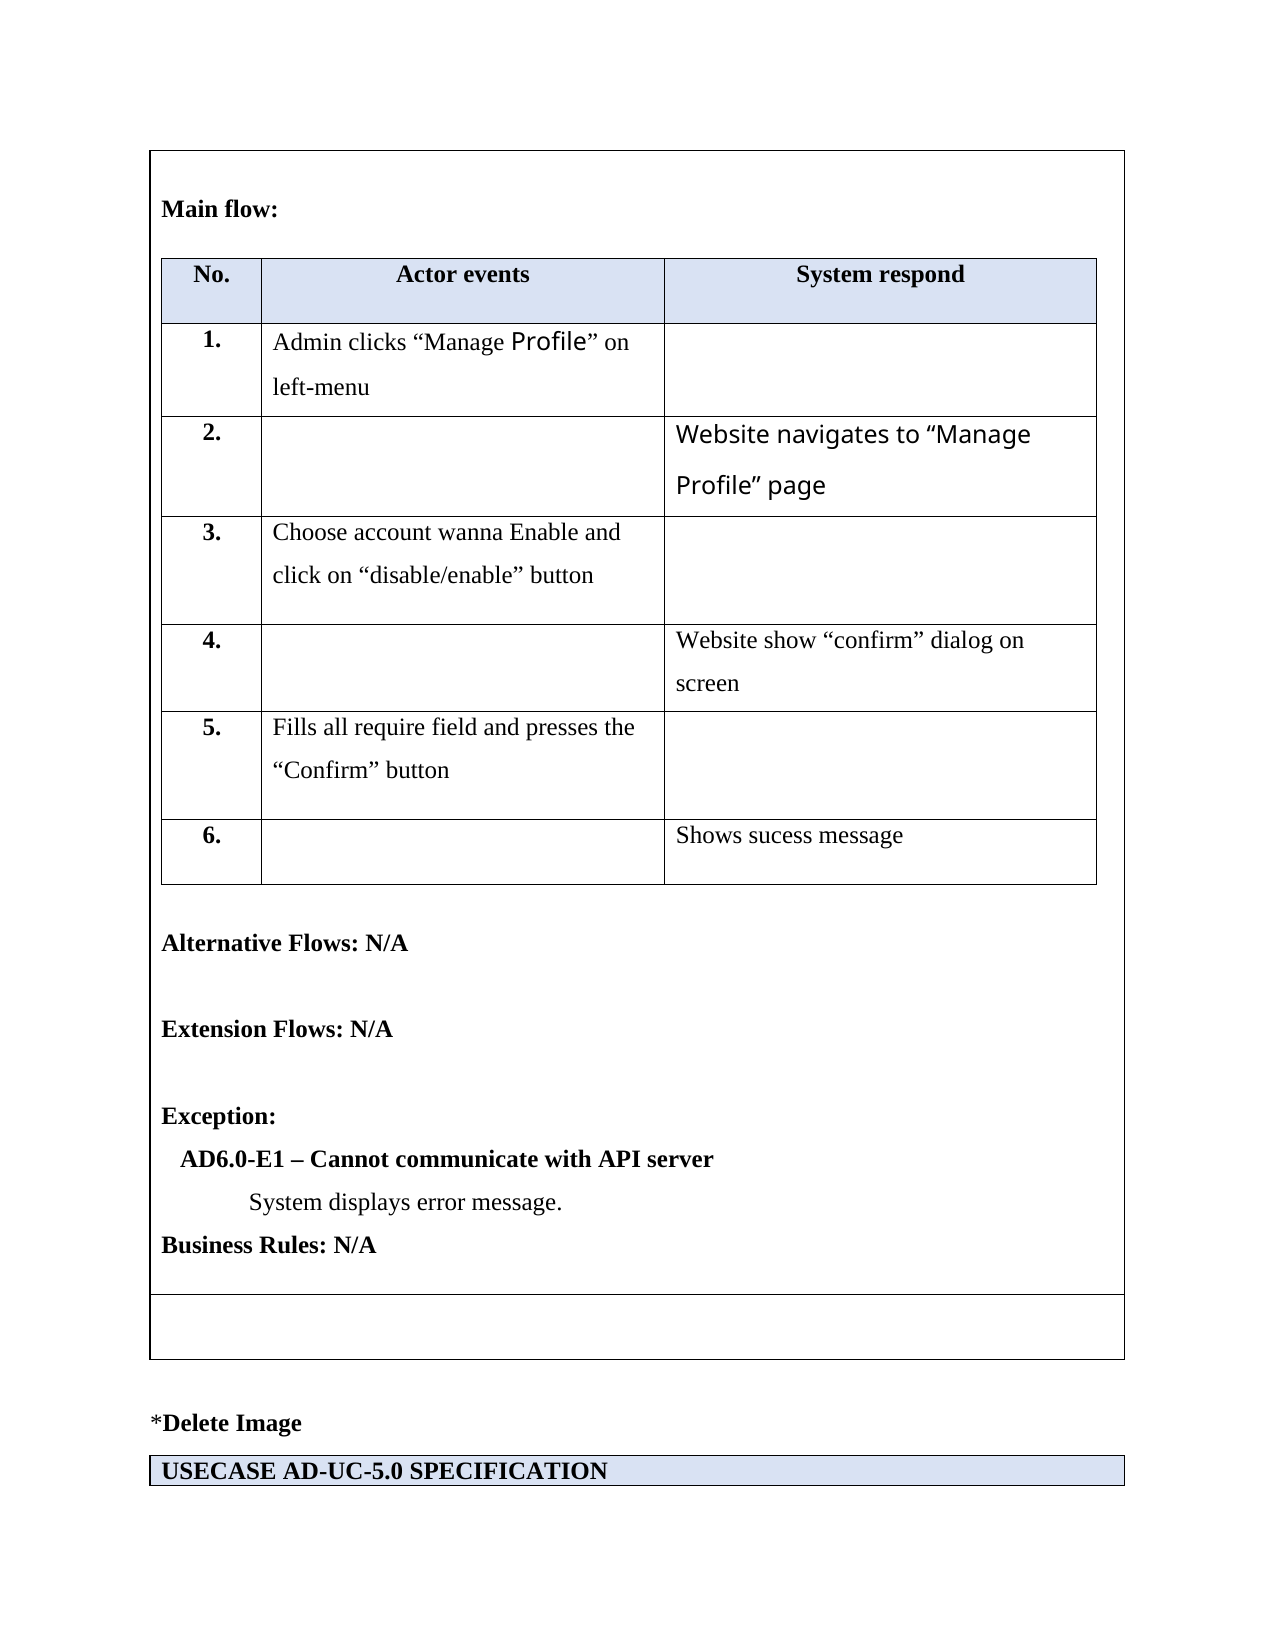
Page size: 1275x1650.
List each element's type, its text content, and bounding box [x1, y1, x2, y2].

text *Delete Image [150, 1408, 1125, 1436]
table_cell [151, 1295, 1124, 1359]
table_cell Main flow: Alternative Flows: N/A Extension Flows: N/A Exception: AD6.0-E1 – Cannot communicate with API server System displays error message. Business Rules: N/A [151, 151, 1124, 1294]
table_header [151, 1456, 1124, 1485]
